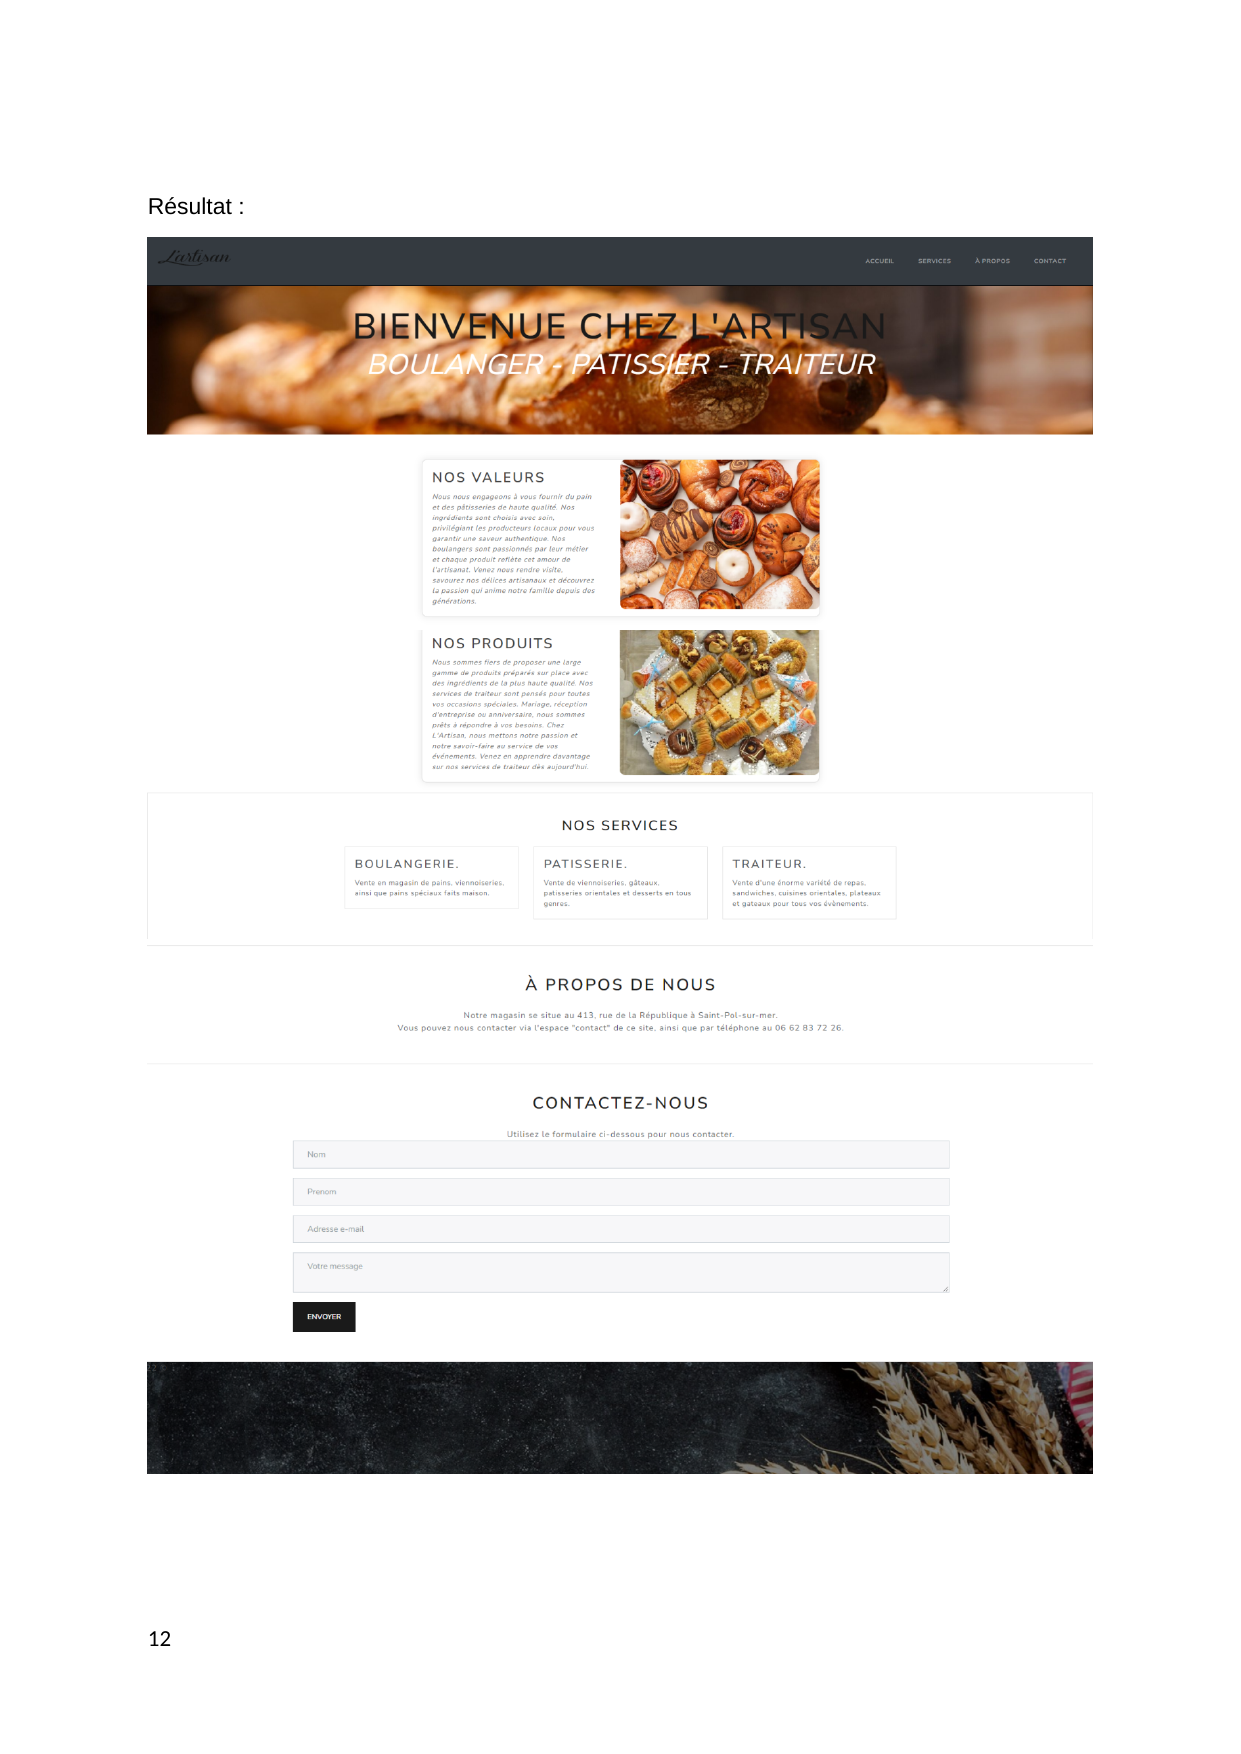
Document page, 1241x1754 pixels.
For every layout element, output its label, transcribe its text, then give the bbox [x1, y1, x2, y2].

picture [147, 237, 1093, 1474]
text Résultat : [148, 193, 1093, 219]
